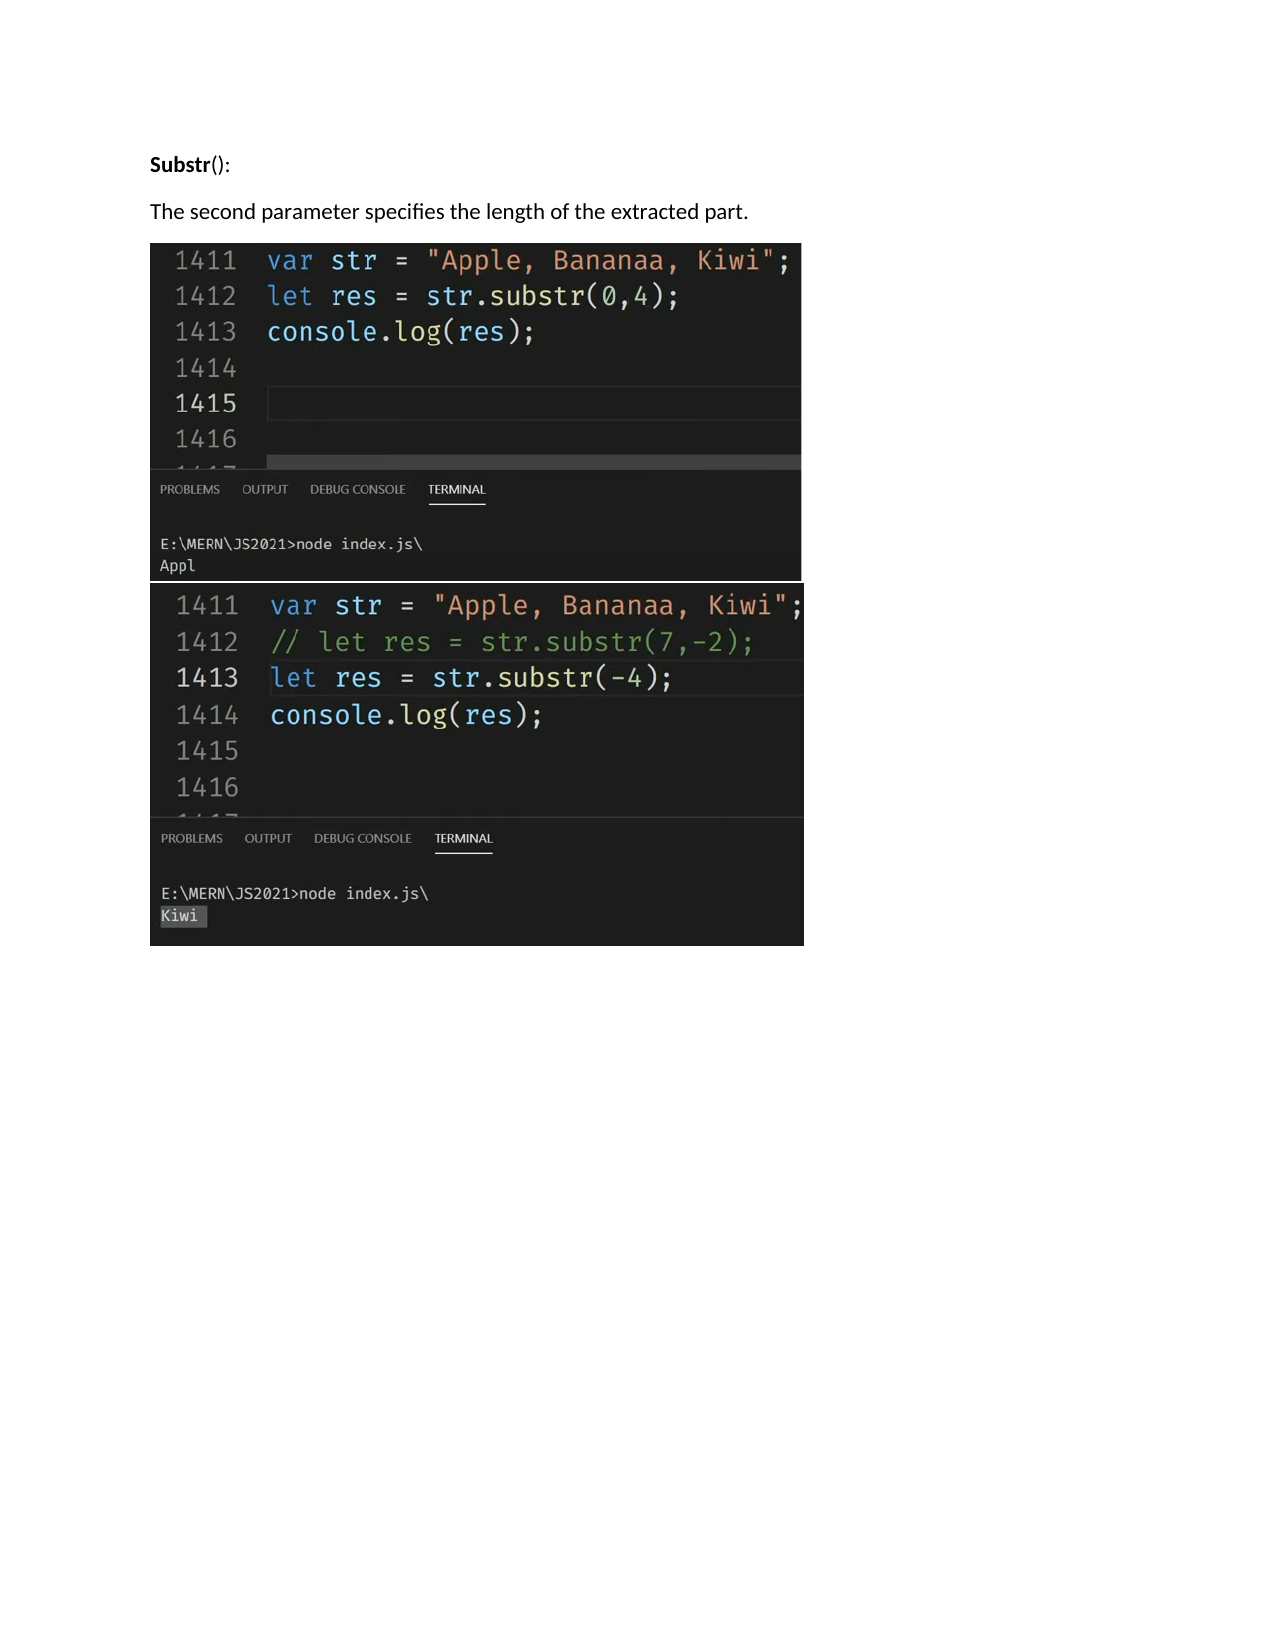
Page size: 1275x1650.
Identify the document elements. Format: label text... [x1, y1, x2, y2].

text Substr(): [150, 150, 1125, 178]
picture [150, 243, 802, 581]
picture [150, 583, 804, 946]
text The second parameter specifies the length of the extracted part. [150, 197, 1125, 225]
